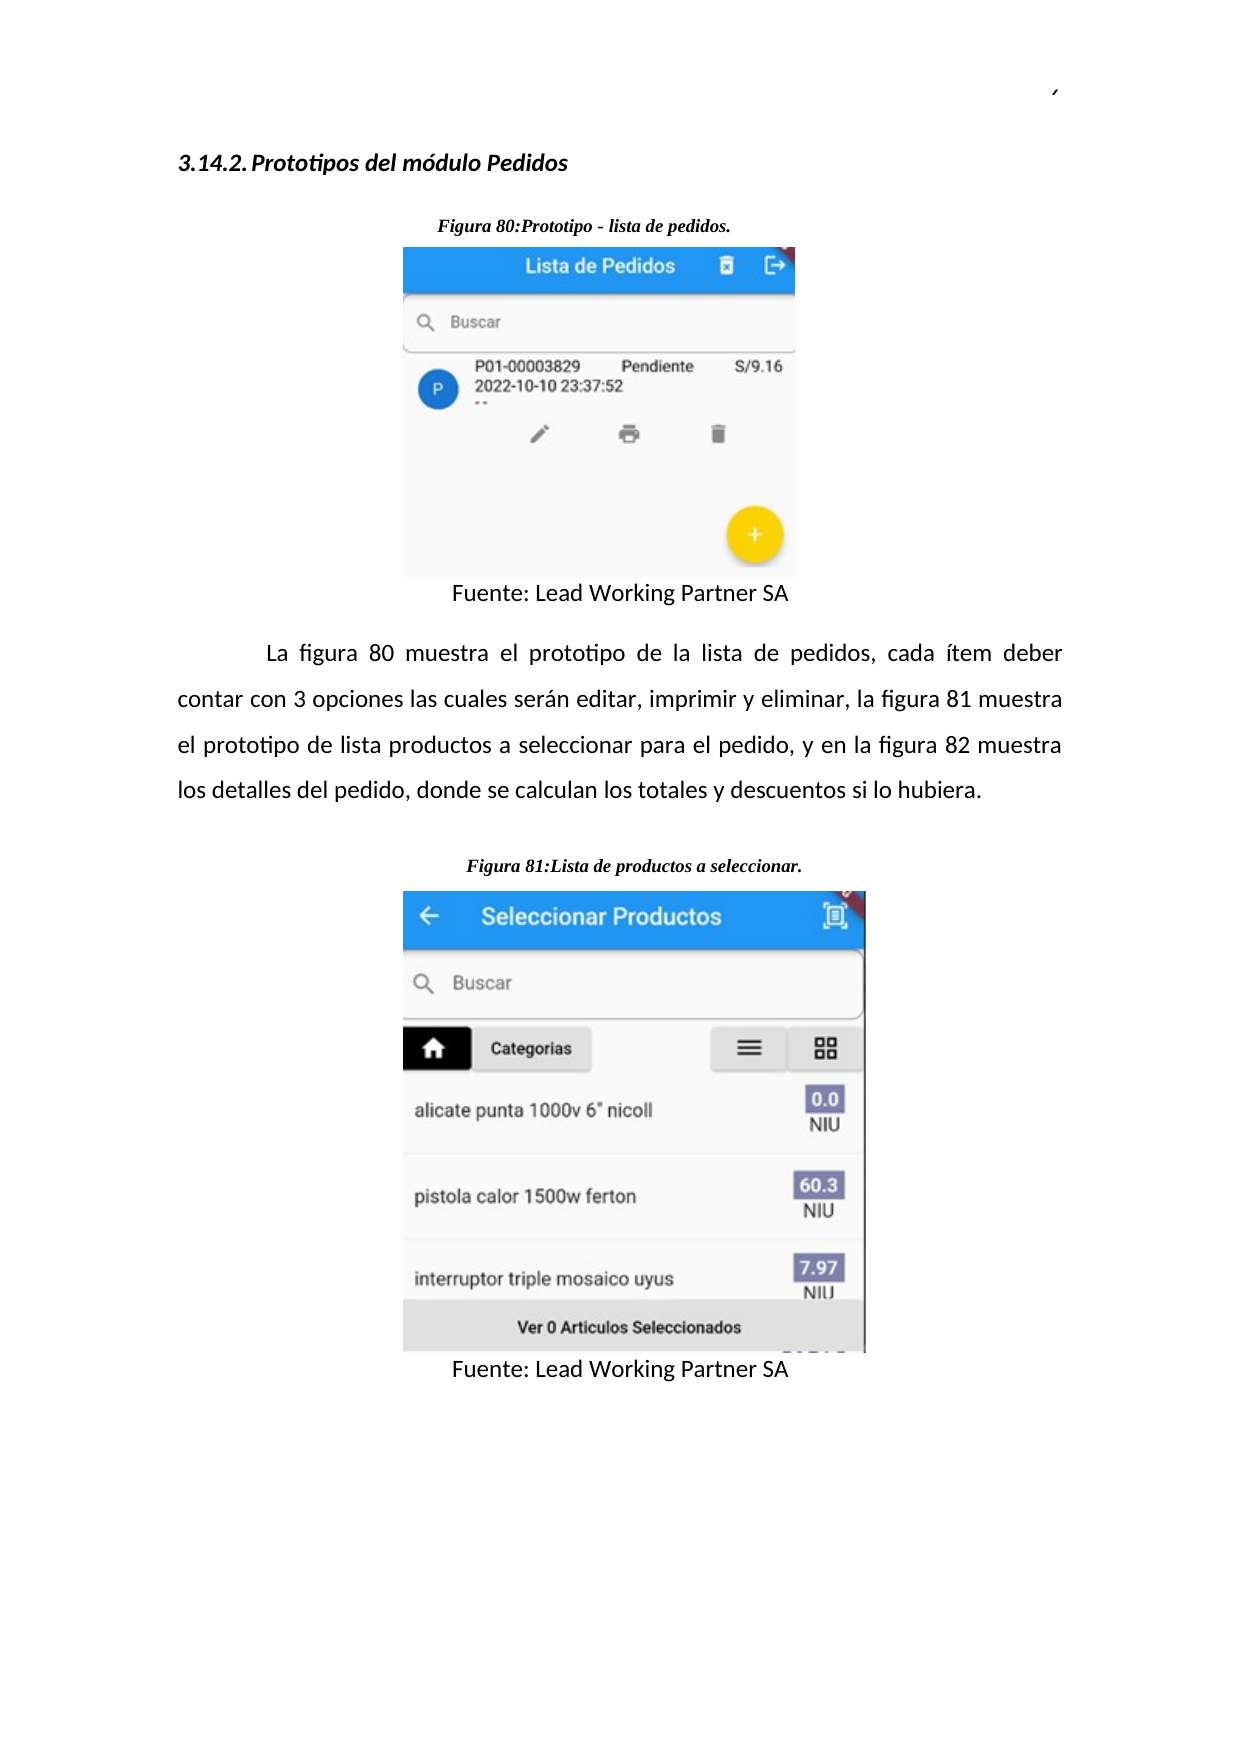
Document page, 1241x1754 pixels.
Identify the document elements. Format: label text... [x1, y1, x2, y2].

text La figura 80 muestra el prototipo de la lista de pedidos, cada ítem deber contar con 3 opciones las cuales serán editar, imprimir y eliminar, la figura 81 muestra el prototipo de lista productos a seleccionar para el pedido, y en la figura 82 muestra los detalles del pedido, donde se calculan los totales y descuentos si lo hubiera. [177, 637, 1064, 805]
picture [403, 891, 866, 1353]
picture [403, 247, 796, 577]
subtitle Prototipos del módulo Pedidos [177, 147, 1186, 177]
text Figura 81:Lista de productos a seleccionar. [205, 854, 1064, 876]
text Figura 80:Prototipo - lista de pedidos. [104, 215, 1064, 237]
